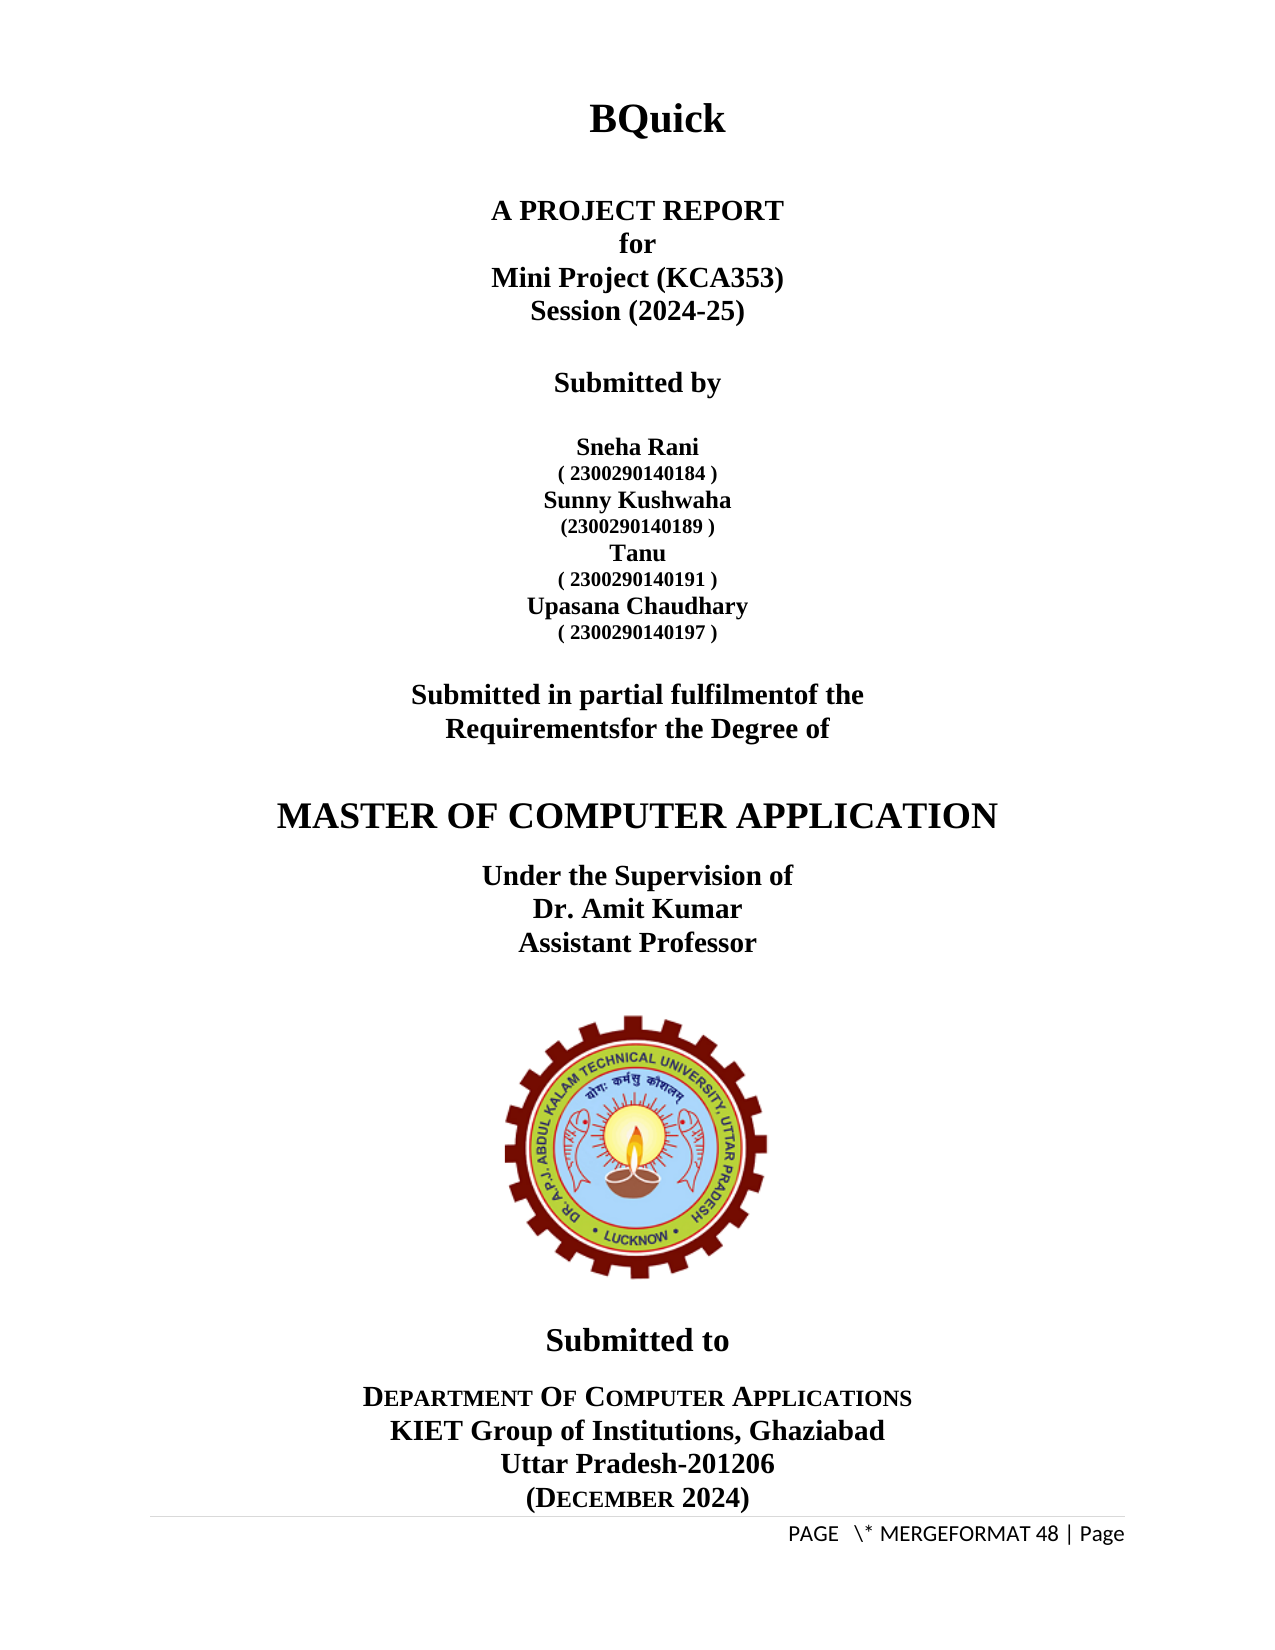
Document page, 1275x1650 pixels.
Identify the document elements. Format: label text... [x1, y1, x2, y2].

text Submitted to [150, 1320, 1125, 1358]
text Department Of Computer Applications [150, 1379, 1125, 1413]
text ( 2300290140184 ) [150, 461, 1125, 485]
text BQuick [150, 94, 1125, 142]
text KIET Group of Institutions, Ghaziabad [150, 1413, 1125, 1446]
text (2300290140189 ) [150, 514, 1125, 538]
text (December 2024) [150, 1480, 1125, 1513]
text Sneha Rani [150, 432, 1125, 461]
text Requirementsfor the Degree of [150, 711, 1125, 744]
text Mini Project (KCA353) [150, 260, 1125, 293]
text Dr. Amit Kumar [150, 891, 1125, 925]
text ( 2300290140191 ) [150, 567, 1125, 591]
picture [504, 1014, 771, 1280]
text Tanu [150, 538, 1125, 567]
text for [150, 226, 1125, 260]
text MASTER OF COMPUTER APPLICATION [150, 794, 1125, 837]
text A PROJECT REPORT [150, 193, 1125, 226]
subtitle Assistant Professor [150, 925, 1125, 958]
text Upasana Chaudhary [150, 591, 1125, 620]
text Submitted in partial fulfilmentof the [150, 677, 1125, 711]
text ( 2300290140197 ) [150, 620, 1125, 644]
text Submitted by [150, 365, 1125, 399]
text Sunny Kushwaha [150, 485, 1125, 514]
text Session (2024-25) [150, 293, 1125, 327]
text Uttar Pradesh-201206 [150, 1446, 1125, 1480]
text Under the Supervision of [150, 858, 1125, 891]
